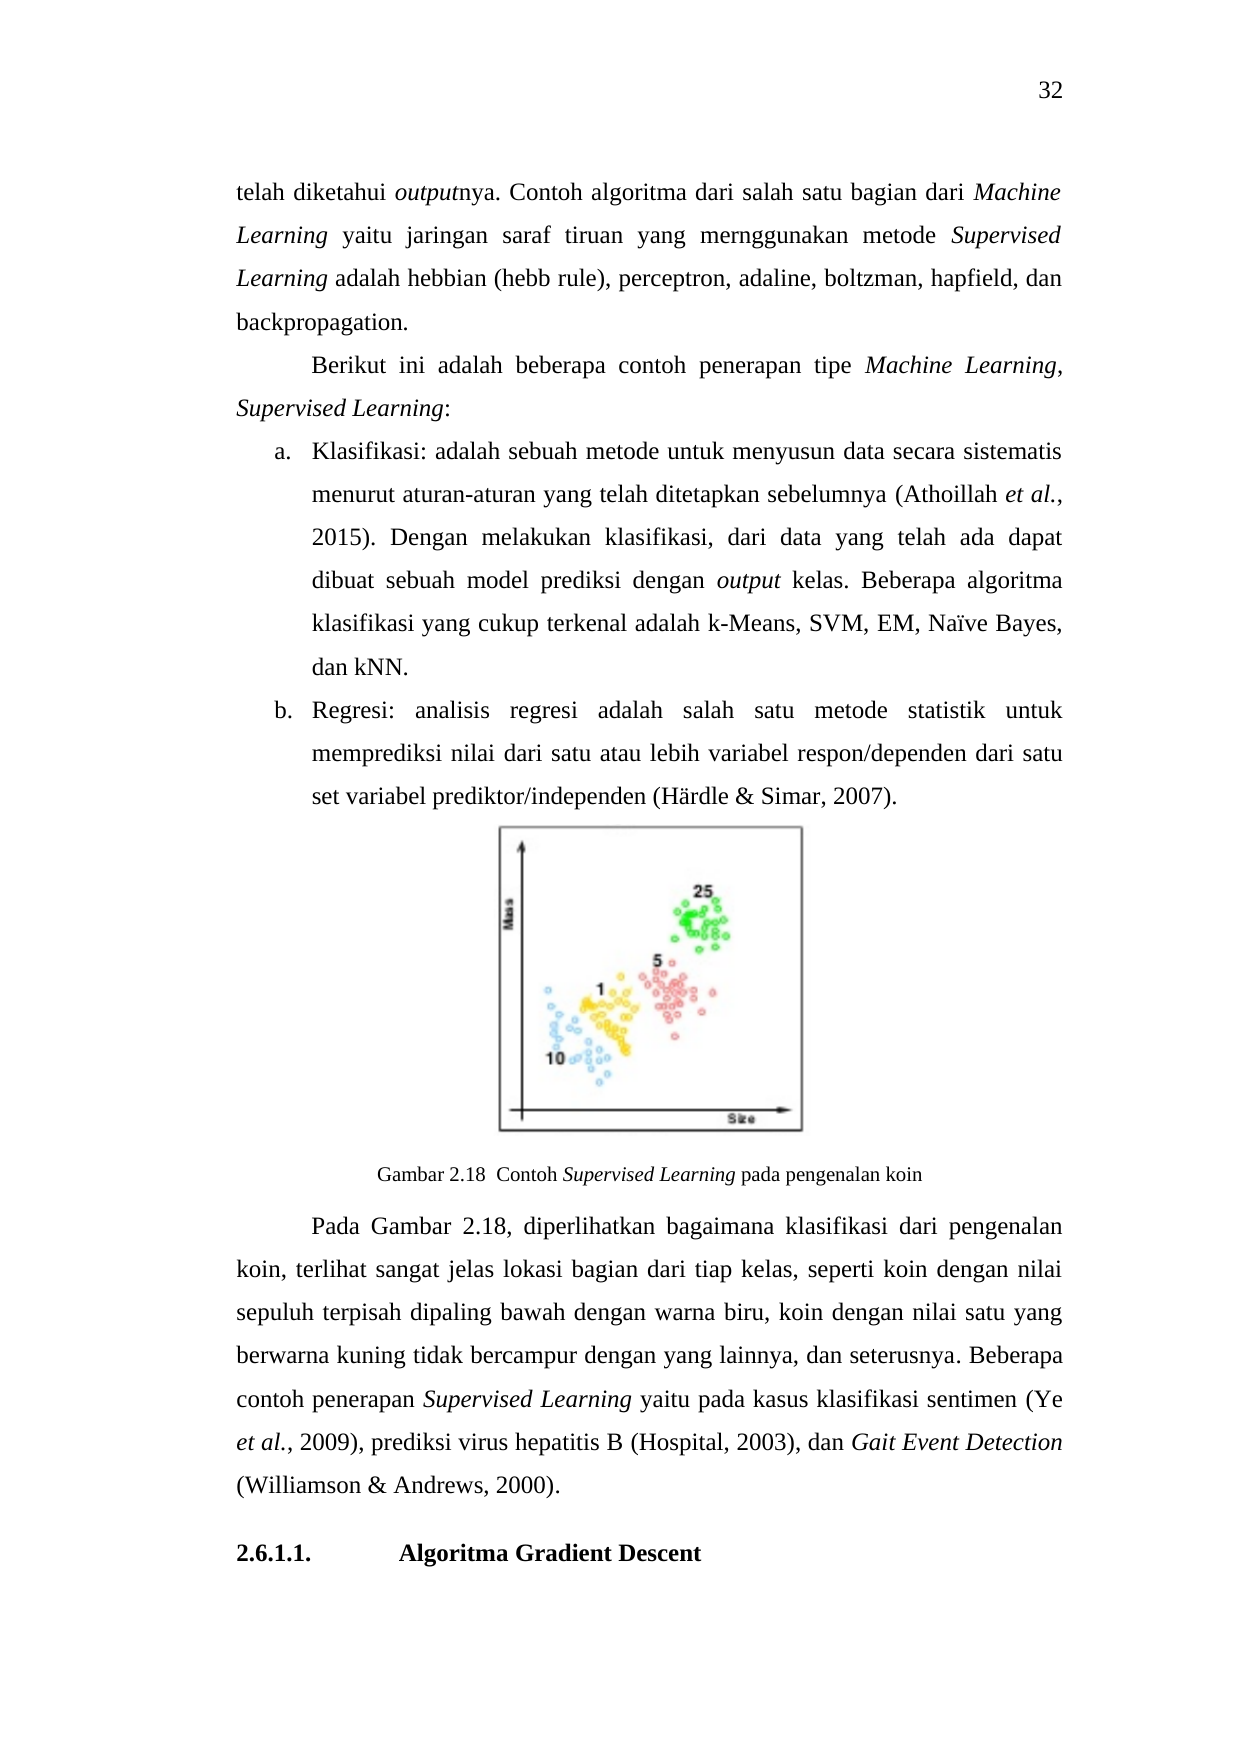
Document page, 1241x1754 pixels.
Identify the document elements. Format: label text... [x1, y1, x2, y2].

picture [493, 824, 811, 1136]
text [236, 177, 1063, 335]
list Algoritma Gradient Descent [236, 1538, 1063, 1567]
text Gambar 2.18 Contoh Supervised Learning pada pengenalan koin [236, 1162, 1063, 1186]
text Pada Gambar 2.18, diperlihatkan bagaimana klasifikasi dari pengenalan koin, terlihat sangat jelas lokasi bagian dari tiap kelas, seperti koin dengan nilai sepuluh terpisah dipaling bawah dengan warna biru, koin dengan nilai satu yang berwarna kuning tidak bercampur dengan yang lainnya, dan seterusnya. Beberapa contoh penerapan Supervised Learning yaitu pada kasus klasifikasi sentimen (Ye et al., 2009), prediksi virus hepatitis B (Hospital, 2003), dan Gait Event Detection (Williamson & Andrews, 2000). [236, 1211, 1063, 1499]
text Berikut ini adalah beberapa contoh penerapan tipe Machine Learning, Supervised Learning: [236, 350, 1063, 422]
list Regresi: analisis regresi adalah salah satu metode statistik untuk memprediksi nilai dari satu atau lebih variabel respon/dependen dari satu set variabel prediktor/independen (Härdle & Simar, 2007). [274, 695, 1063, 810]
list Klasifikasi: adalah sebuah metode untuk menyusun data secara sistematis menurut aturan-aturan yang telah ditetapkan sebelumnya (Athoillah et al., 2015). Dengan melakukan klasifikasi, dari data yang telah ada dapat dibuat sebuah model prediksi dengan output kelas. Beberapa algoritma klasifikasi yang cukup terkenal adalah k-Means, SVM, EM, Naïve Bayes, dan kNN. [274, 436, 1063, 680]
